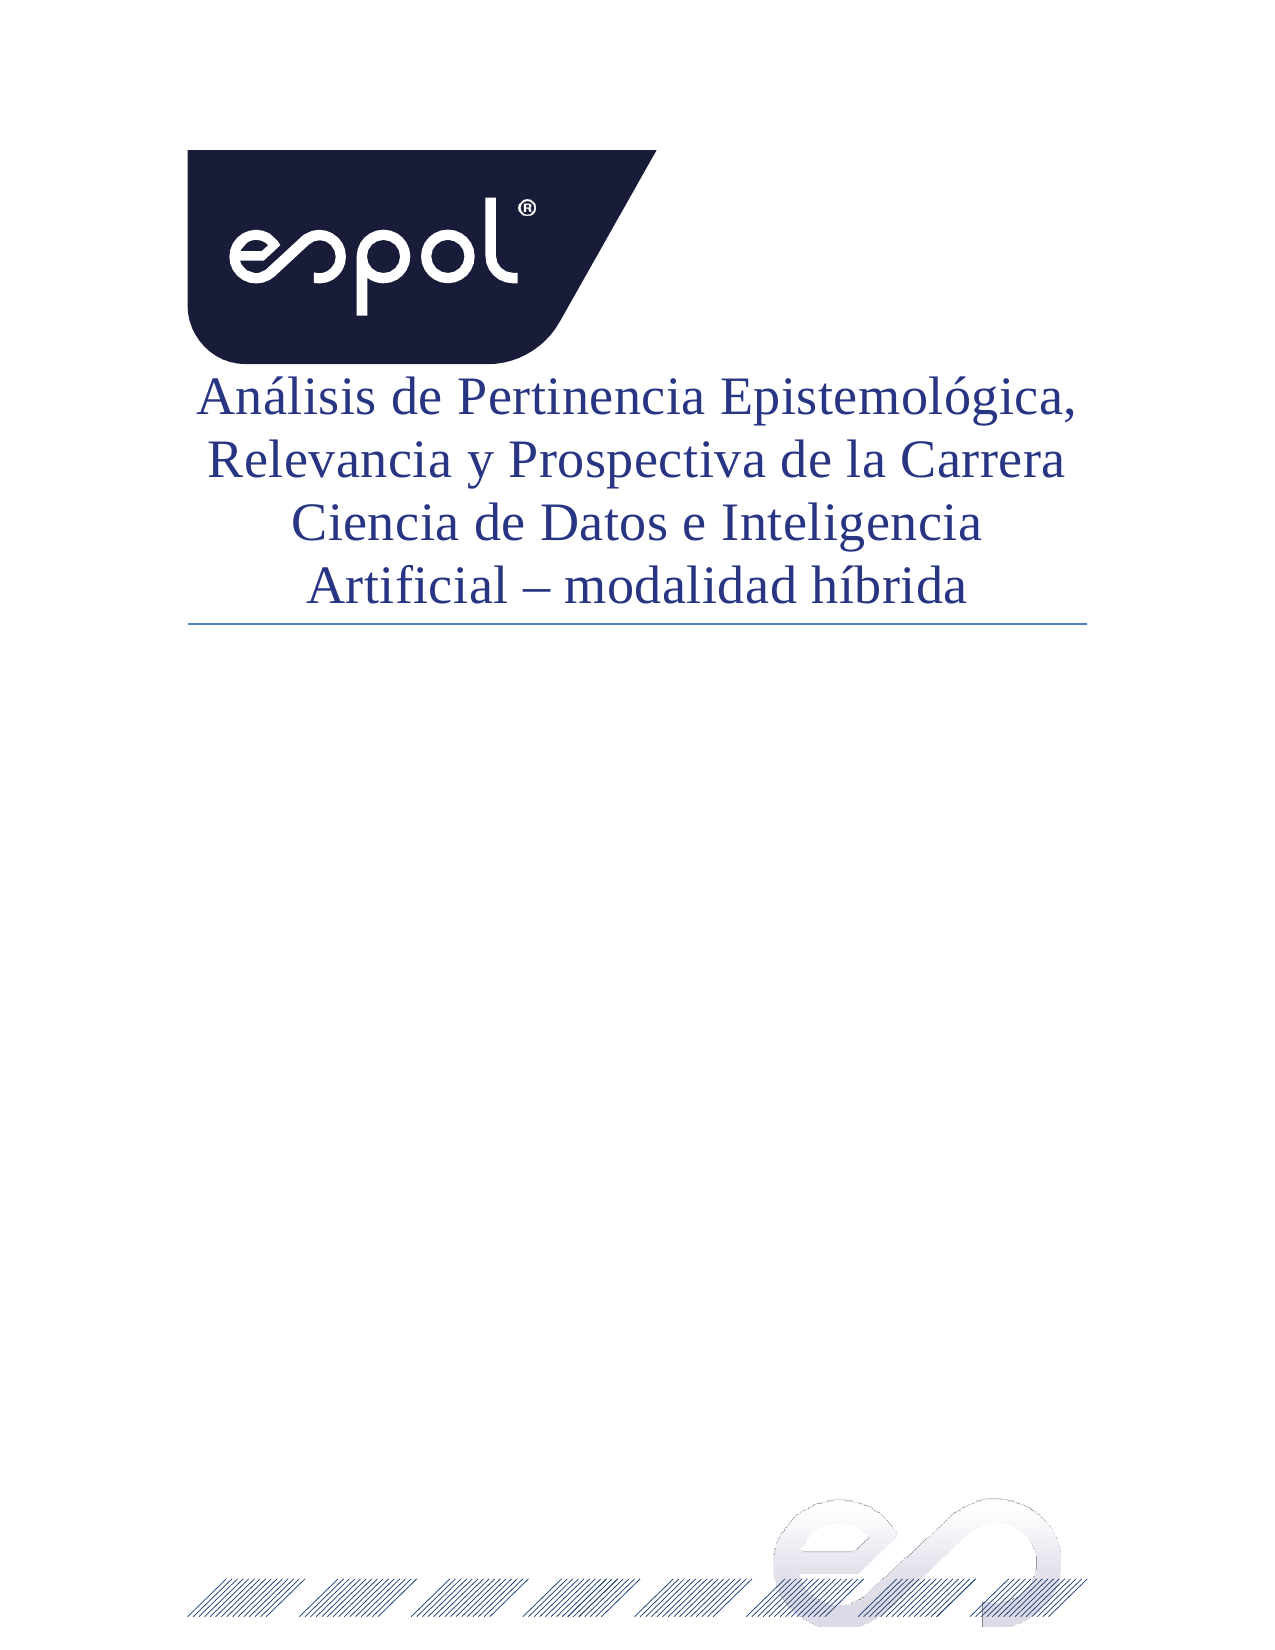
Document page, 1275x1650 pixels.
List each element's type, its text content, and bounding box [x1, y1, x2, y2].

title Análisis de Pertinencia Epistemológica, Relevancia y Prospectiva de la Carrera [187, 364, 1087, 489]
picture [518, 199, 536, 216]
title Ciencia de Datos e Inteligencia Artificial – modalidad híbrida [187, 490, 1087, 625]
picture [772, 1496, 1061, 1627]
